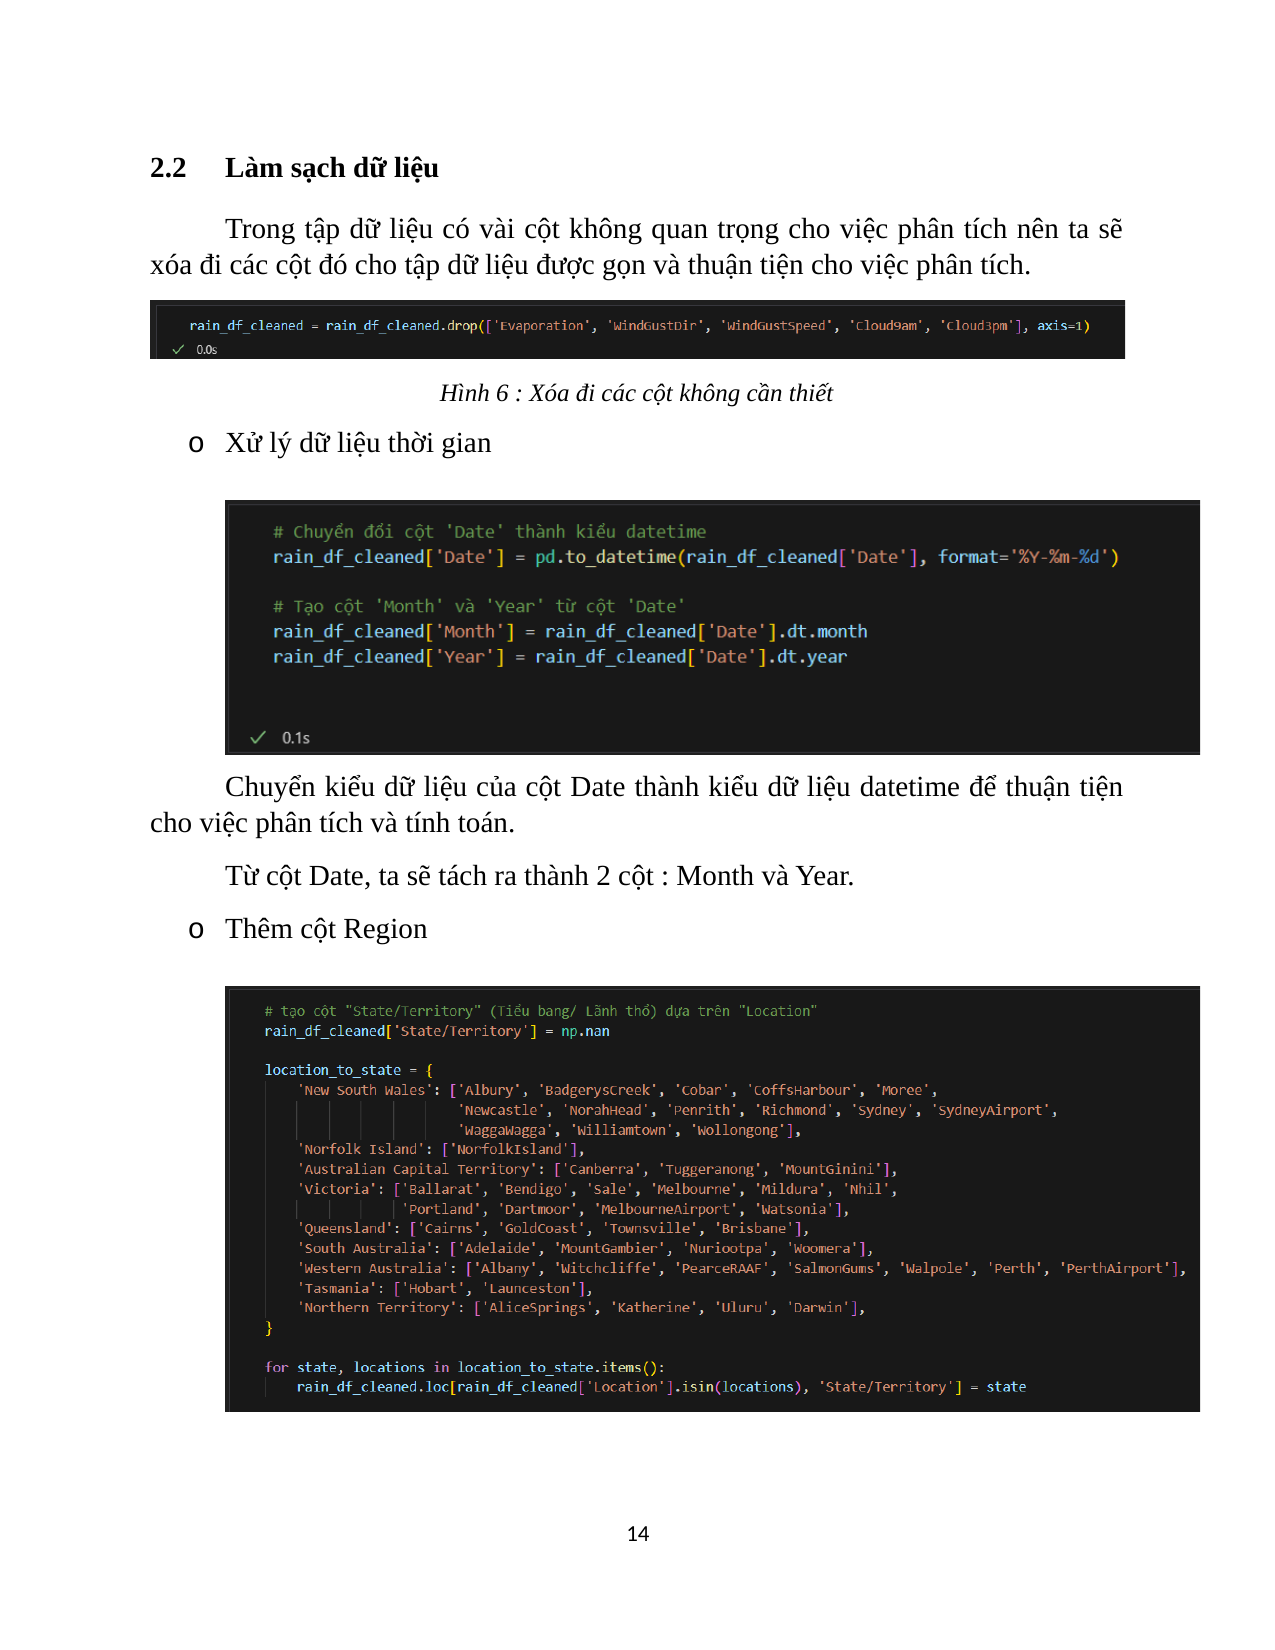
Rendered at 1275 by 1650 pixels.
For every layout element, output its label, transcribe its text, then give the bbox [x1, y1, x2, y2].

text Trong tập dữ liệu có vài cột không quan trọng cho việc phân tích nên ta sẽ xóa đi các cột đó cho tập dữ liệu được gọn và thuận tiện cho việc phân tích. [150, 211, 1125, 281]
subtitle 2.2 Làm sạch dữ liệu [150, 150, 1125, 183]
list Thêm cột Region [187, 911, 1125, 947]
picture [150, 300, 1125, 359]
text Từ cột Date, ta sẽ tách ra thành 2 cột : Month và Year. [150, 858, 1125, 892]
picture [225, 986, 1200, 1412]
list Xử lý dữ liệu thời gian [187, 426, 1125, 462]
text Hình 6 : Xóa đi các cột không cần thiết [150, 378, 1125, 407]
picture [225, 500, 1200, 755]
text Chuyển kiểu dữ liệu của cột Date thành kiểu dữ liệu datetime để thuận tiện cho việc phân tích và tính toán. [150, 769, 1125, 839]
